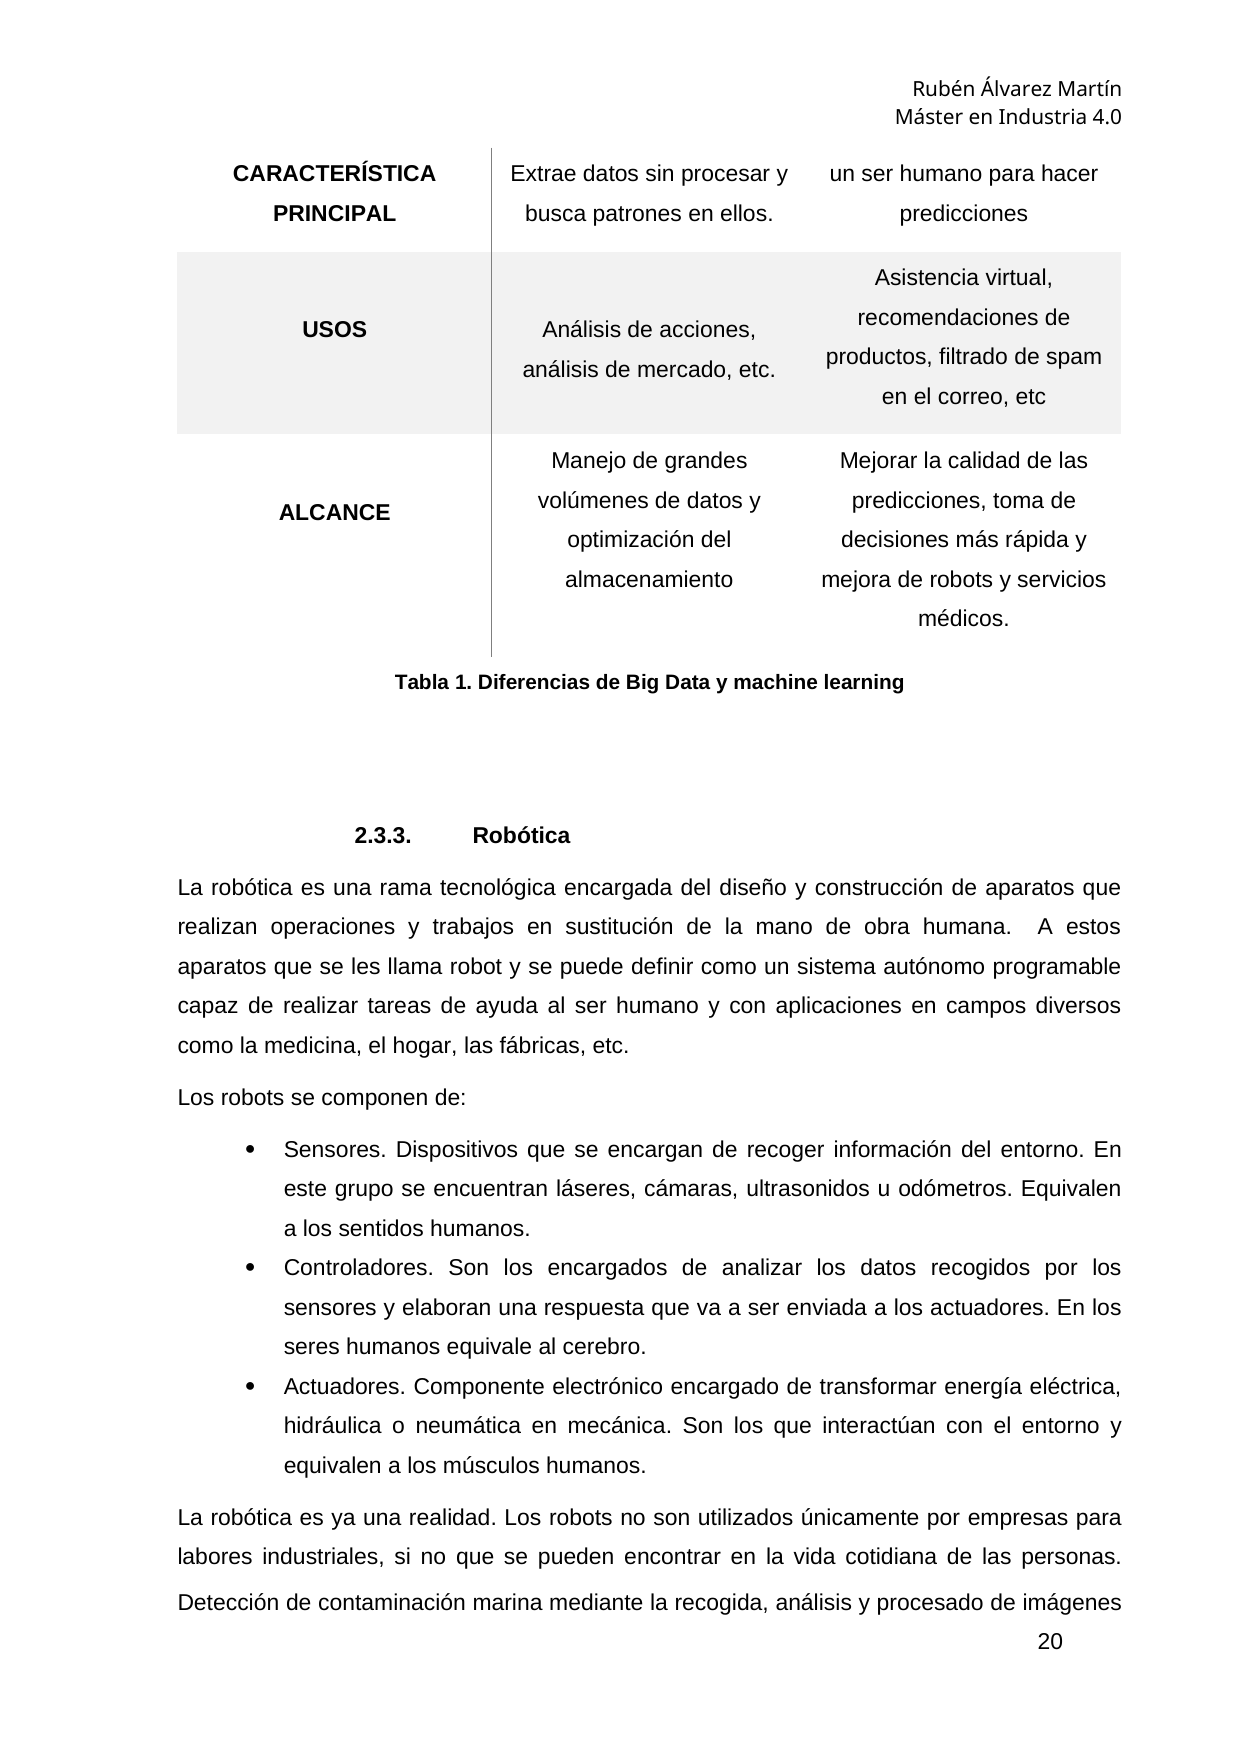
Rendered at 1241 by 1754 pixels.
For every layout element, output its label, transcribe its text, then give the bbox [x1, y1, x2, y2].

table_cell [806, 148, 1121, 252]
list Controladores. Son los encargados de analizar los datos recogidos por los sensores y elaboran una respuesta que va a ser enviada a los actuadores. En los seres humanos equivale al cerebro. [246, 1254, 1122, 1359]
text La robótica es una rama tecnológica encargada del diseño y construcción de aparatos que realizan operaciones y trabajos en sustitución de la mano de obra humana. A estos aparatos que se les llama robot y se puede definir como un sistema autónomo programable capaz de realizar tareas de ayuda al ser humano y con aplicaciones en campos diversos como la medicina, el hogar, las fábricas, etc. [177, 874, 1122, 1058]
list Actuadores. Componente electrónico encargado de transformar energía eléctrica, hidráulica o neumática en mecánica. Son los que interactúan con el entorno y equivalen a los músculos humanos. [246, 1373, 1122, 1478]
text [177, 1503, 1122, 1569]
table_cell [177, 148, 491, 252]
text Los robots se componen de: [177, 1084, 1122, 1110]
table_cell Usos [177, 252, 491, 434]
subtitle Robótica [354, 822, 1122, 848]
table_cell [492, 148, 806, 252]
list Sensores. Dispositivos que se encargan de recoger información del entorno. En este grupo se encuentran láseres, cámaras, ultrasonidos u odómetros. Equivalen a los sentidos humanos. [246, 1136, 1122, 1241]
table_cell Alcance [177, 435, 491, 657]
table_cell Manejo de grandes volúmenes de datos y optimización del almacenamiento [492, 435, 806, 657]
text Tabla 1. Diferencias de Big Data y machine learning [177, 669, 1122, 693]
table_cell Asistencia virtual, recomendaciones de productos, filtrado de spam en el correo, etc [806, 252, 1121, 434]
table_cell Análisis de acciones, análisis de mercado, etc. [492, 252, 806, 434]
table_cell Mejorar la calidad de las predicciones, toma de decisiones más rápida y mejora de robots y servicios médicos. [806, 435, 1121, 657]
